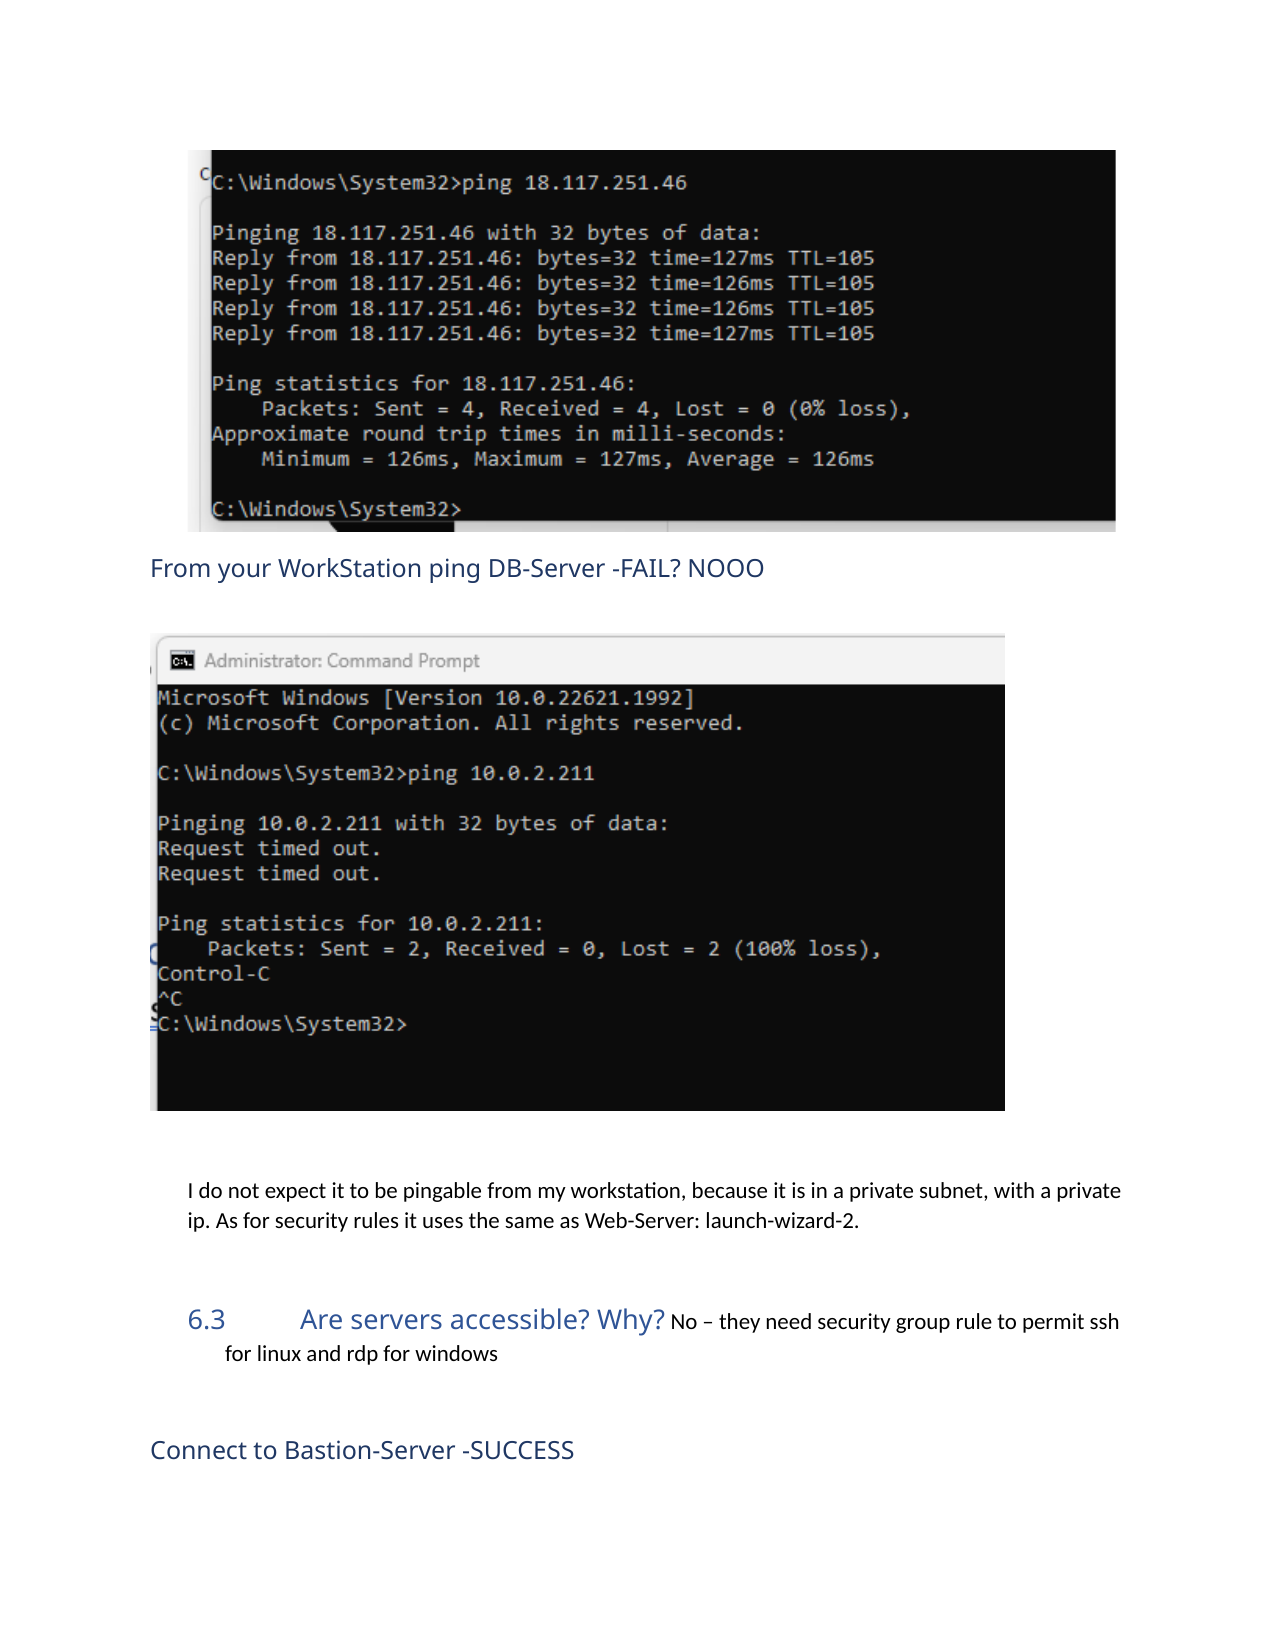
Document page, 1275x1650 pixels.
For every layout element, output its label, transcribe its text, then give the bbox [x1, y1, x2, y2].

subtitle Connect to Bastion-Server -SUCCESS [150, 1433, 1125, 1467]
subtitle From your WorkStation ping DB-Server -FAIL? NOOO [150, 550, 1125, 584]
list Are servers accessible? Why? No – they need security group rule to permit ssh for linux and rdp for windows [187, 1300, 1125, 1367]
picture [150, 633, 1005, 1111]
text I do not expect it to be pingable from my workstation, because it is in a private subnet, with a private ip. As for security rules it uses the same as Web-Server: launch-wizard-2. [187, 1176, 1125, 1234]
picture [187, 150, 1116, 532]
